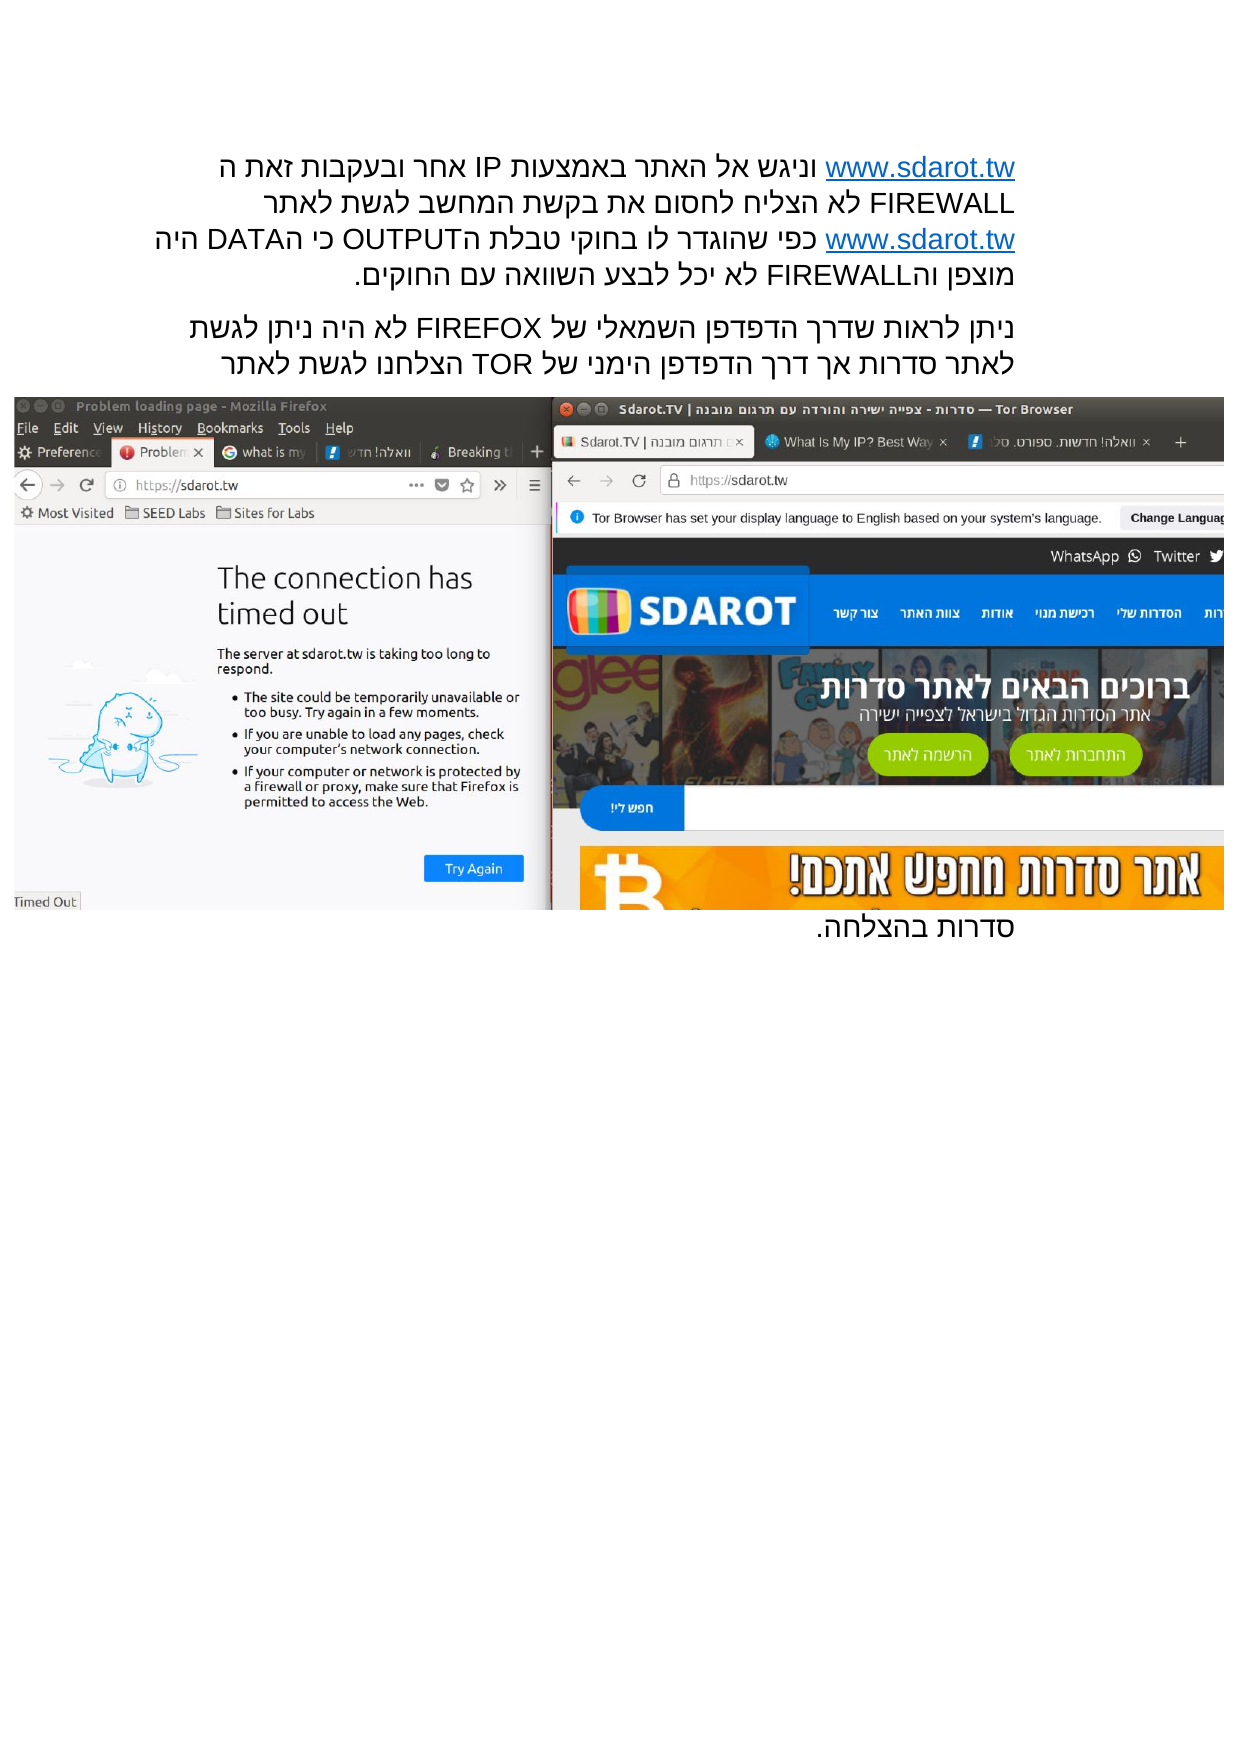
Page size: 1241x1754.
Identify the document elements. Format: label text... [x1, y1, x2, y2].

picture [14, 397, 1224, 910]
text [150, 150, 1015, 292]
text ניתן לראות שדרך הדפדפן השמאלי של FIREFOX לא היה ניתן לגשת לאתר סדרות אך דרך הדפדפן הימני של TOR הצלחנו לגשת לאתר סדרות בהצלחה. [150, 910, 1015, 943]
text ניתן לראות שדרך הדפדפן השמאלי של FIREFOX לא היה ניתן לגשת לאתר סדרות אך דרך הדפדפן הימני של TOR הצלחנו לגשת לאתר סדרות בהצלחה. [150, 311, 1015, 397]
